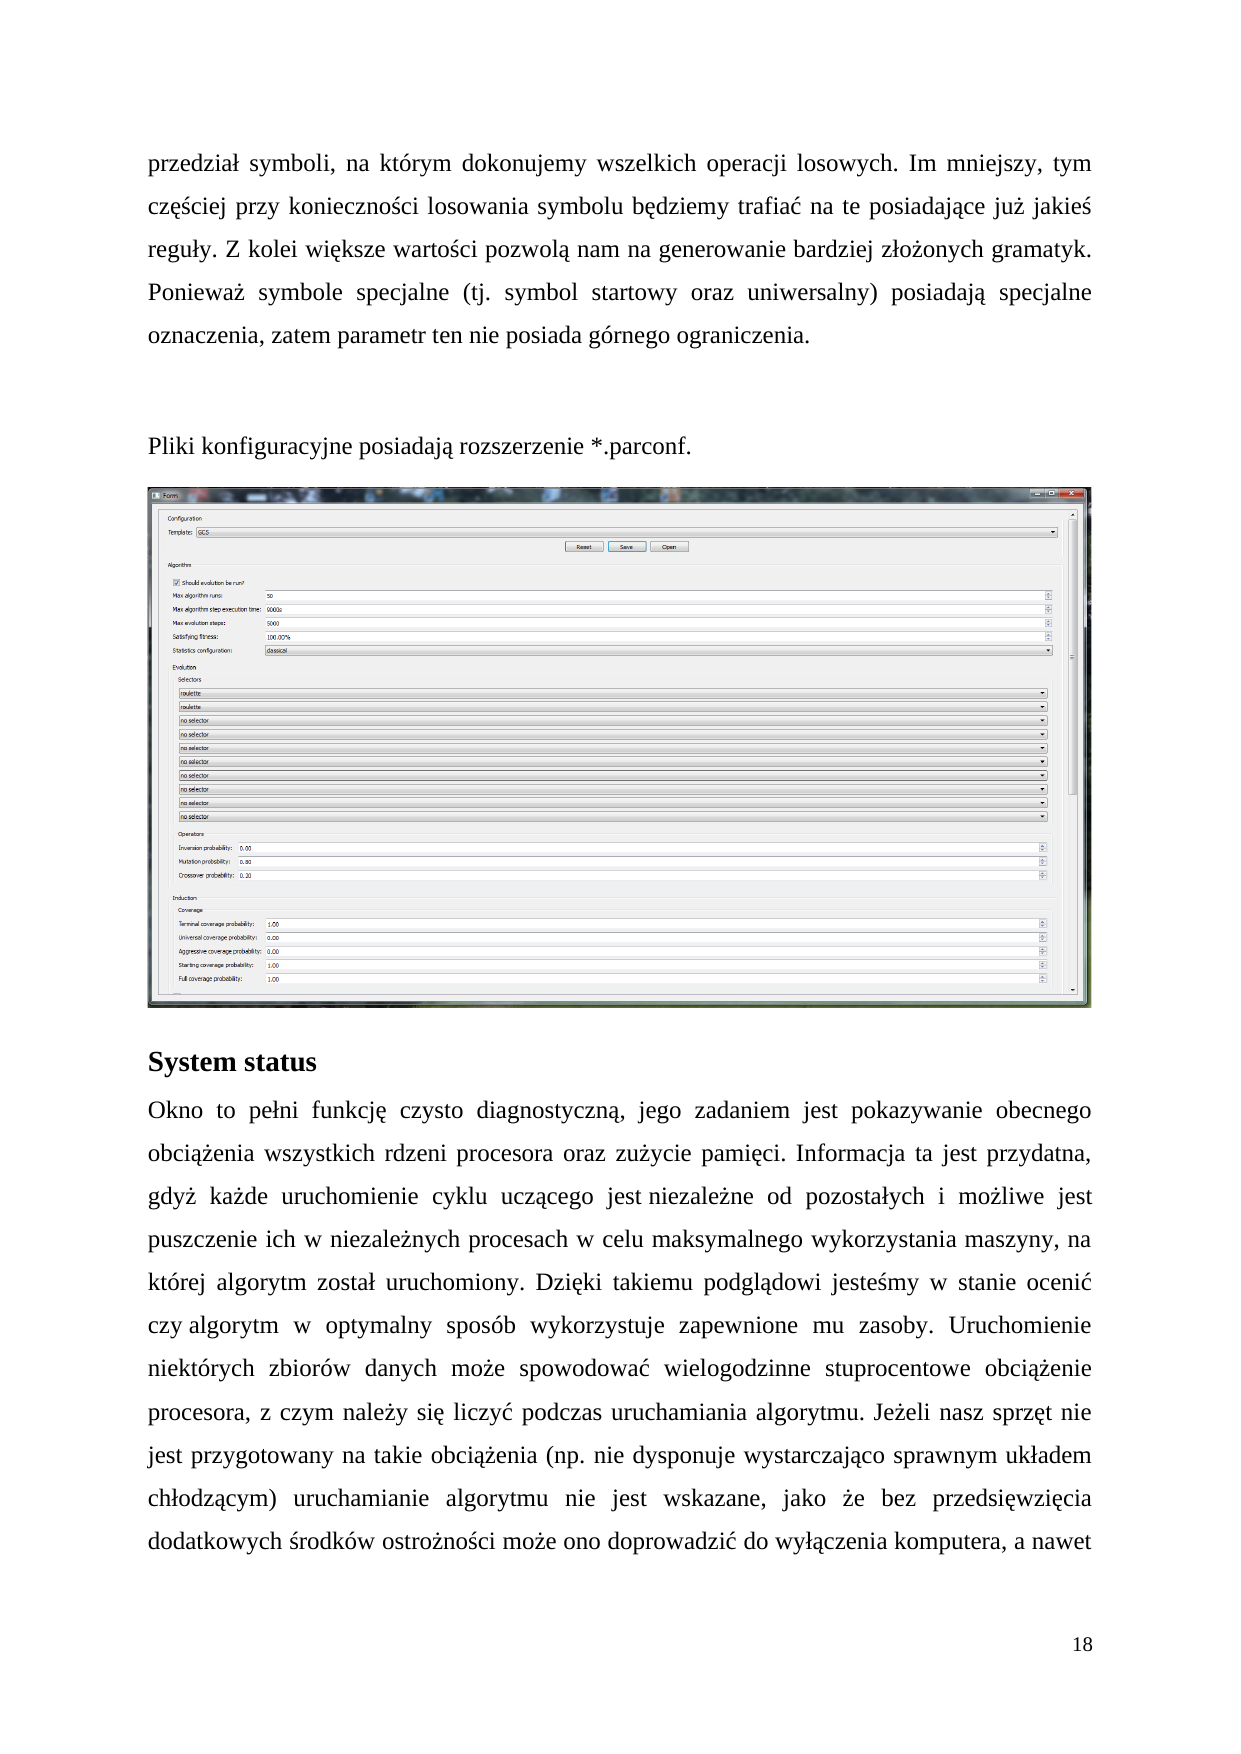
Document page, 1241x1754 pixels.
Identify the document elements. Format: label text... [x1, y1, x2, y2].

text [148, 1095, 1093, 1555]
text System status [148, 1044, 1093, 1078]
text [148, 148, 1093, 349]
picture [147, 487, 1092, 1008]
text Pliki konfiguracyjne posiadają rozszerzenie *.parconf. [148, 431, 1093, 460]
